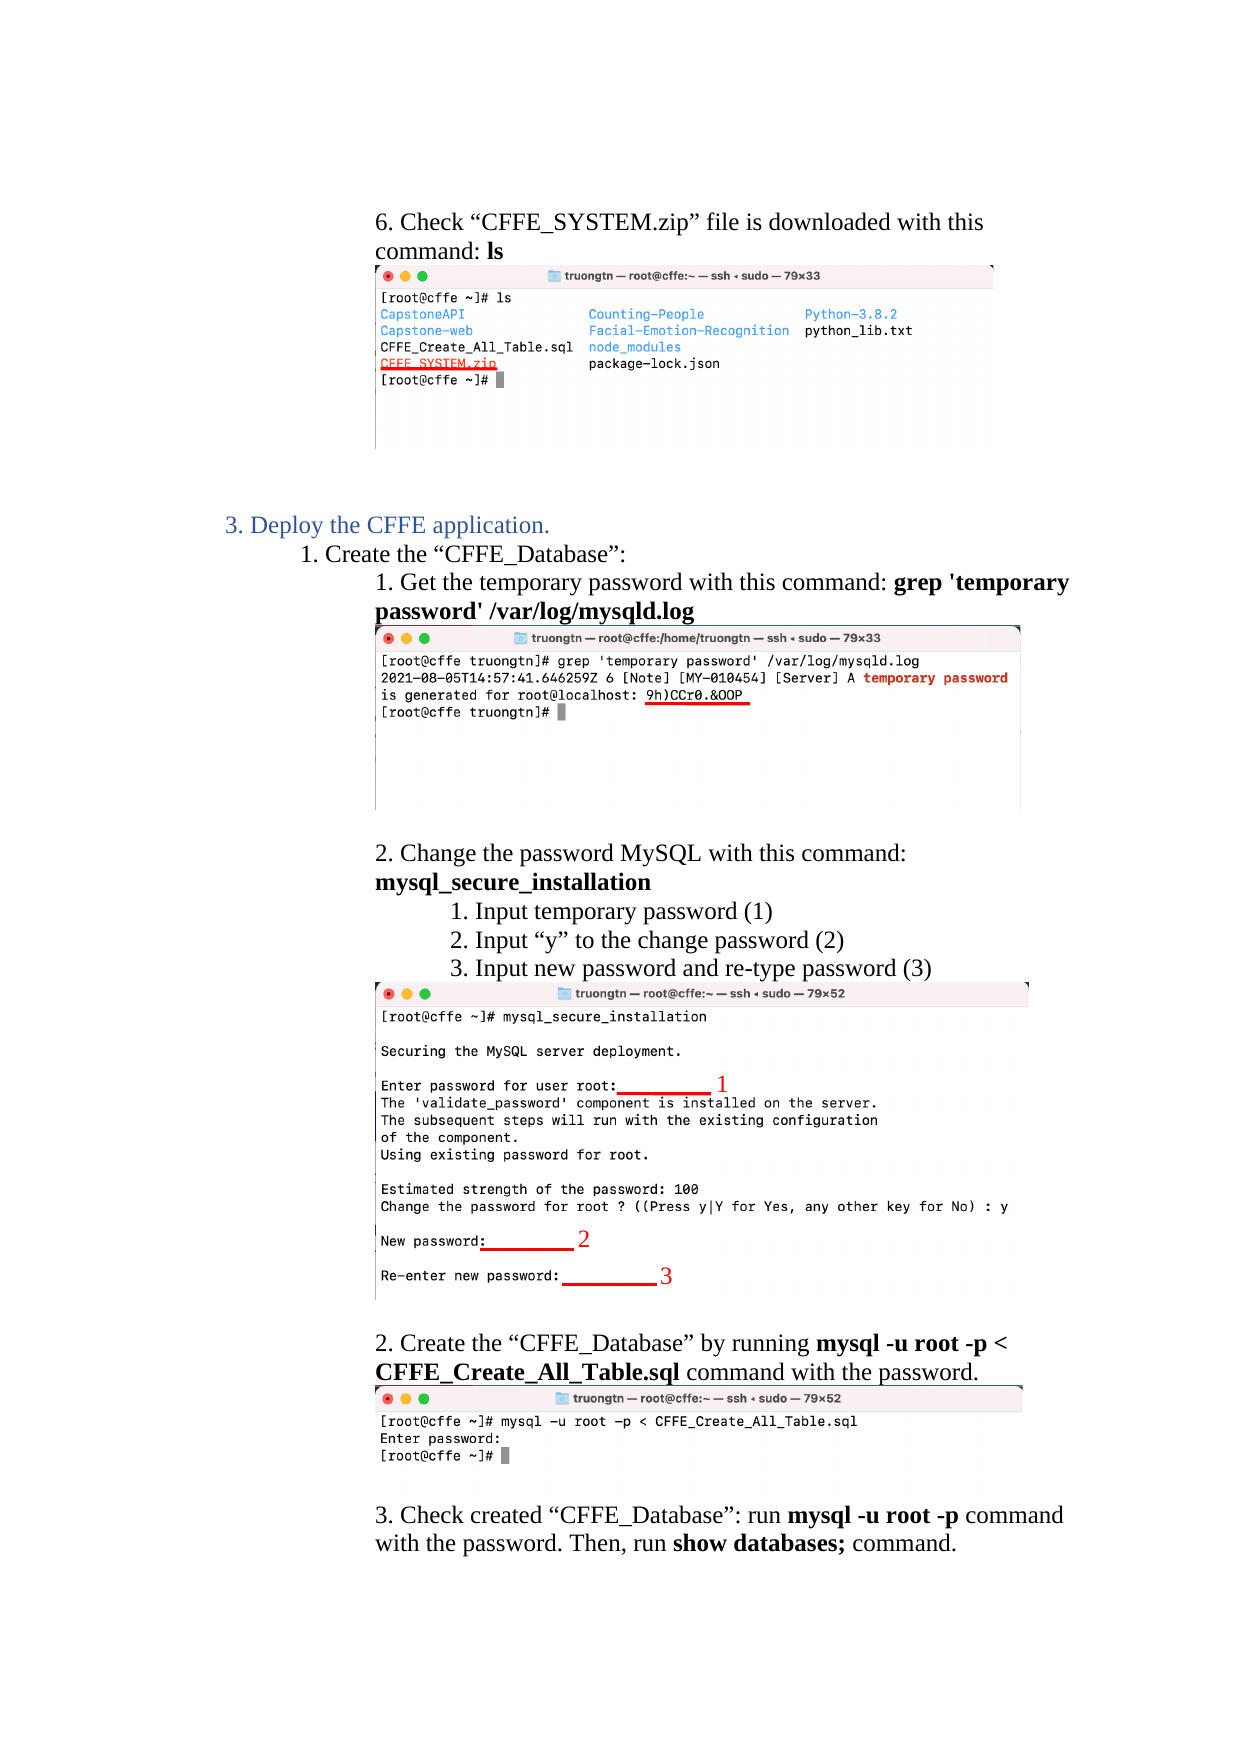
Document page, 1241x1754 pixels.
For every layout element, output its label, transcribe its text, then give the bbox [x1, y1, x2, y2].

text 2. Input “y” to the change password (2) [375, 925, 1090, 953]
subtitle 3. Deploy the CFFE application. [150, 510, 1090, 539]
text 2. Create the “CFFE_Database” by running mysql -u root -p < CFFE_Create_All_Table.sql command with the password. [375, 1328, 1090, 1386]
picture [375, 982, 1029, 1300]
picture [375, 1385, 1023, 1500]
picture [375, 625, 1021, 810]
text 2. Change the password MySQL with this command: mysql_secure_installation [375, 838, 1090, 896]
picture [375, 265, 994, 449]
text 1. Get the temporary password with this command: grep 'temporary password' /var/log/mysqld.log [375, 567, 1090, 625]
text 1. Create the “CFFE_Database”: [150, 539, 1090, 567]
text 3. Input new password and re-type password (3) [375, 953, 1090, 982]
text 6. Check “CFFE_SYSTEM.zip” file is downloaded with this command: ls [375, 207, 1090, 265]
text 1. Input temporary password (1) [375, 896, 1090, 925]
text 3. Check created “CFFE_Database”: run mysql -u root -p command with the password. Then, run show databases; command. [375, 1500, 1090, 1557]
